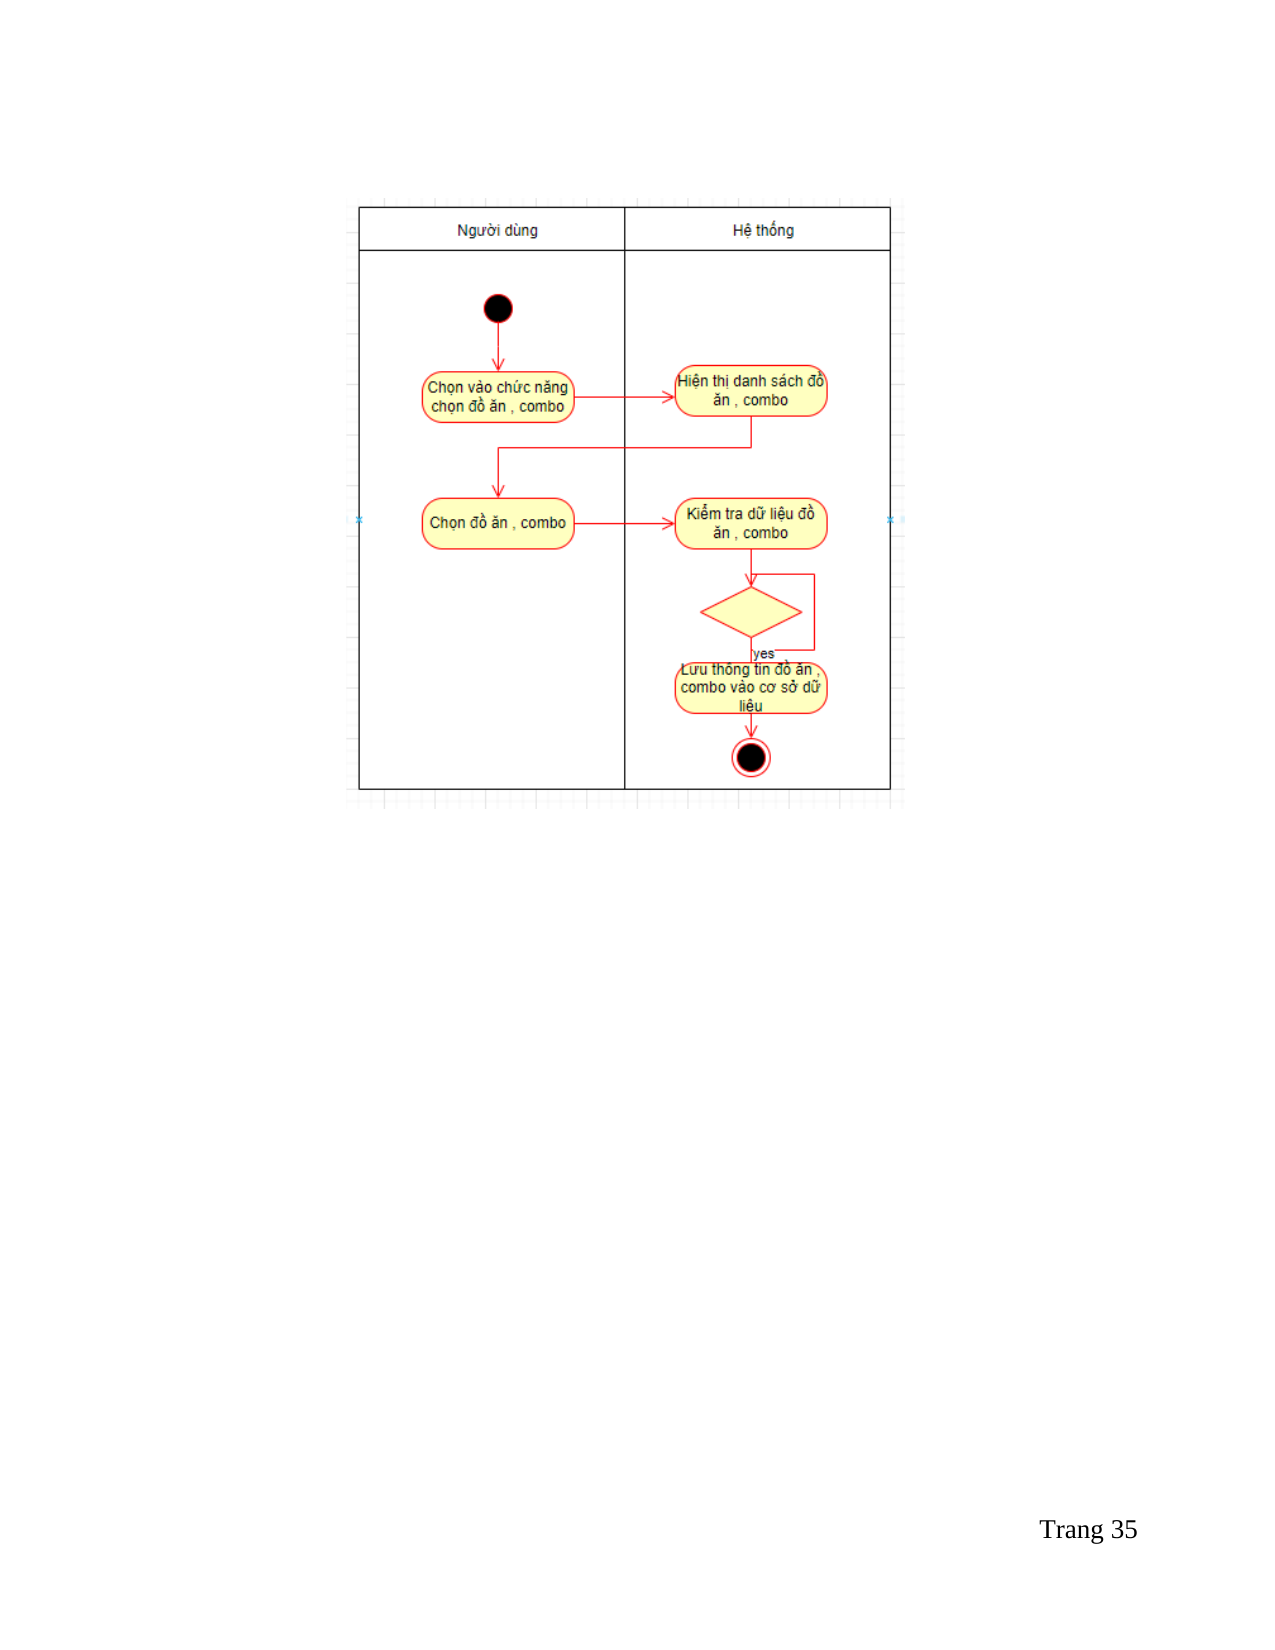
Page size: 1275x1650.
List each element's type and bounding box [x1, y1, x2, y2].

picture [346, 198, 905, 809]
